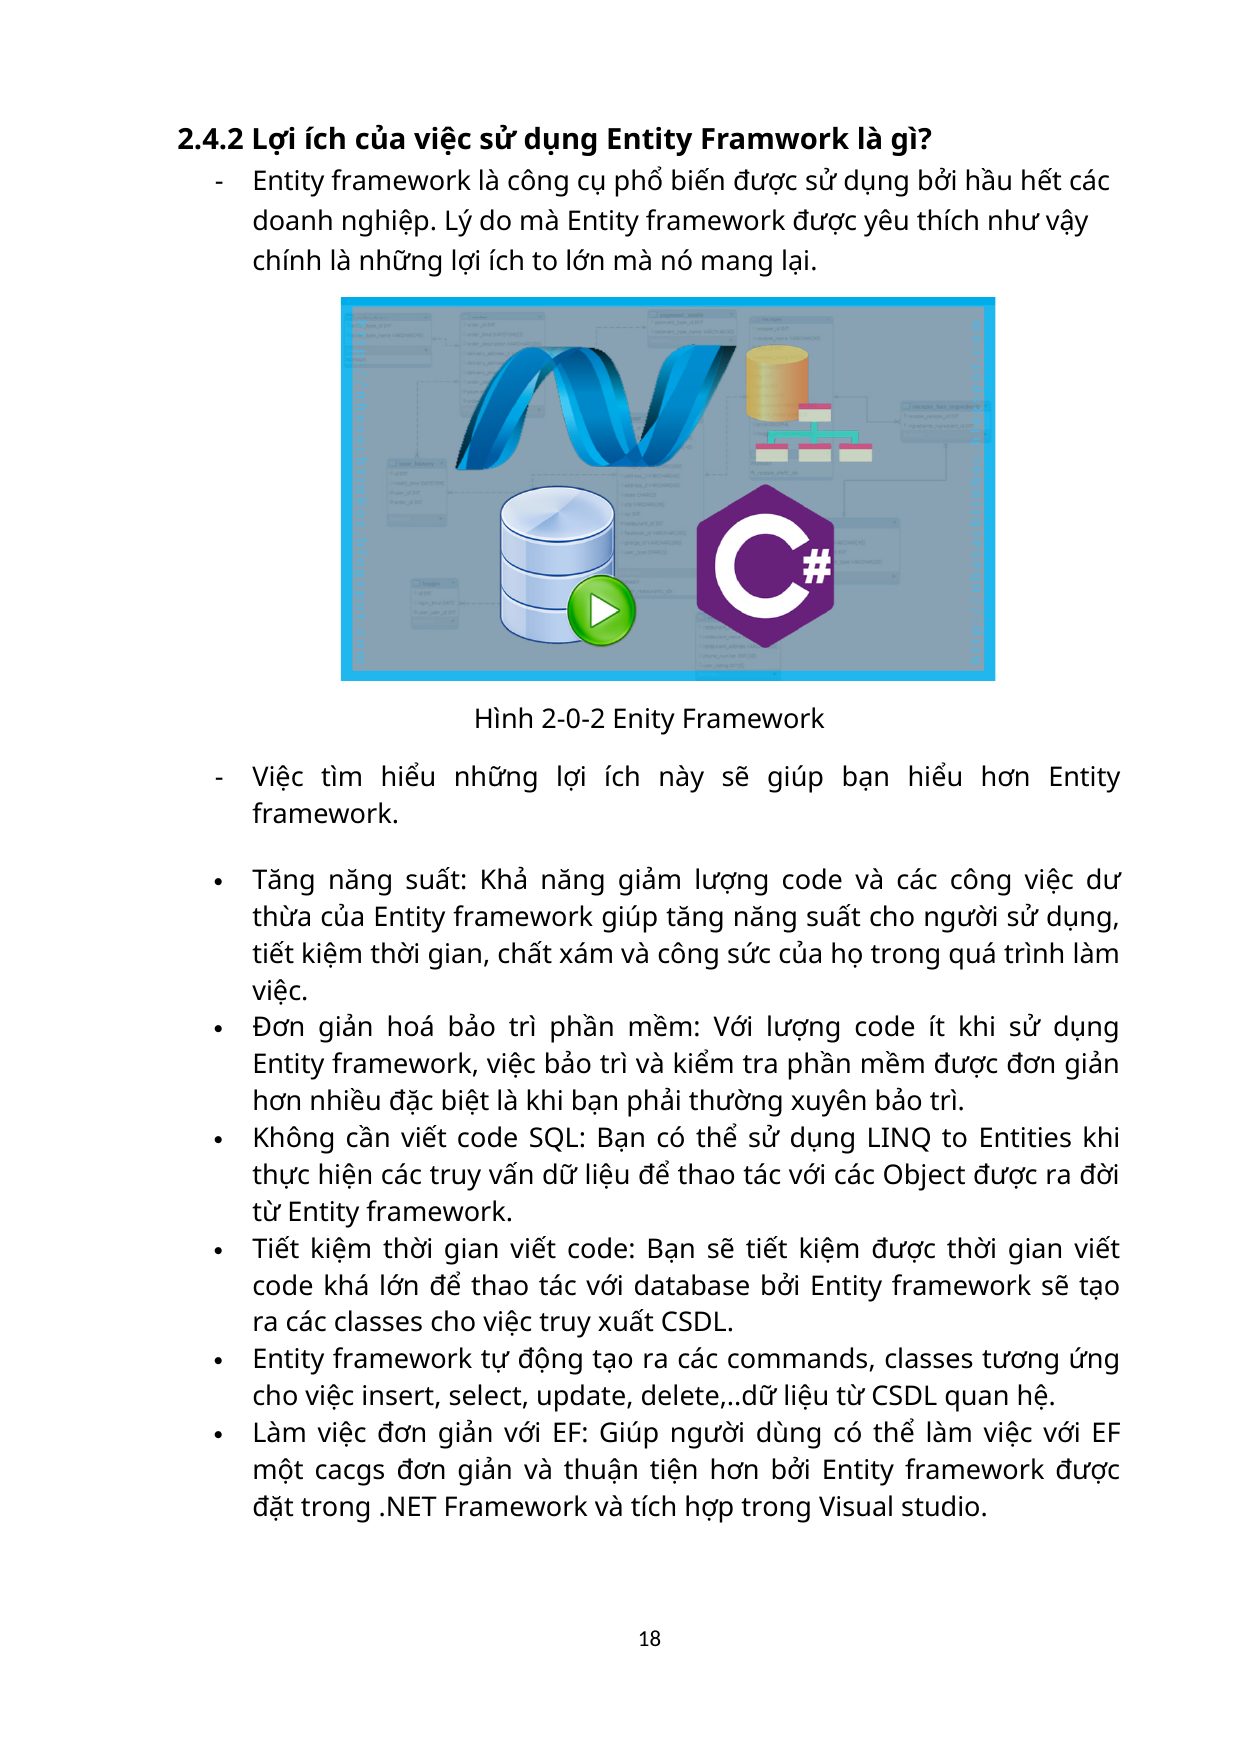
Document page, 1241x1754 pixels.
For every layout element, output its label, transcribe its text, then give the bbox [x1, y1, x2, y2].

picture [340, 306, 996, 681]
list Việc tìm hiểu những lợi ích này sẽ giúp bạn hiểu hơn Entity framework. [214, 757, 1122, 831]
list Entity framework tự động tạo ra các commands, classes tương ứng cho việc insert, select, update, delete,..dữ liệu từ CSDL quan hệ. [214, 1340, 1122, 1413]
list Tiết kiệm thời gian viết code: Bạn sẽ tiết kiệm được thời gian viết code khá lớn để thao tác với database bởi Entity framework sẽ tạo ra các classes cho việc truy xuất CSDL. [214, 1229, 1122, 1340]
text Hình 2-0-2 Enity Framework [177, 700, 1122, 737]
list Không cần viết code SQL: Bạn có thể sử dụng LINQ to Entities khi thực hiện các truy vấn dữ liệu để thao tác với các Object được ra đời từ Entity framework. [214, 1118, 1122, 1229]
list Làm việc đơn giản với EF: Giúp người dùng có thể làm việc với EF một cacgs đơn giản và thuận tiện hơn bởi Entity framework được đặt trong .NET Framework và tích hợp trong Visual studio. [214, 1413, 1122, 1524]
list Tăng năng suất: Khả năng giảm lượng code và các công việc dư thừa của Entity framework giúp tăng năng suất cho người sử dụng, tiết kiệm thời gian, chất xám và công sức của họ trong quá trình làm việc. [214, 860, 1122, 1008]
subtitle 2.4.2 Lợi ích của việc sử dụng Entity Framwork là gì? [177, 118, 1122, 158]
list Entity framework là công cụ phổ biến được sử dụng bởi hầu hết các doanh nghiệp. Lý do mà Entity framework được yêu thích như vậy chính là những lợi ích to lớn mà nó mang lại. [214, 161, 1122, 278]
list Đơn giản hoá bảo trì phần mềm: Với lượng code ít khi sử dụng Entity framework, việc bảo trì và kiểm tra phần mềm được đơn giản hơn nhiều đặc biệt là khi bạn phải thường xuyên bảo trì. [214, 1008, 1122, 1118]
